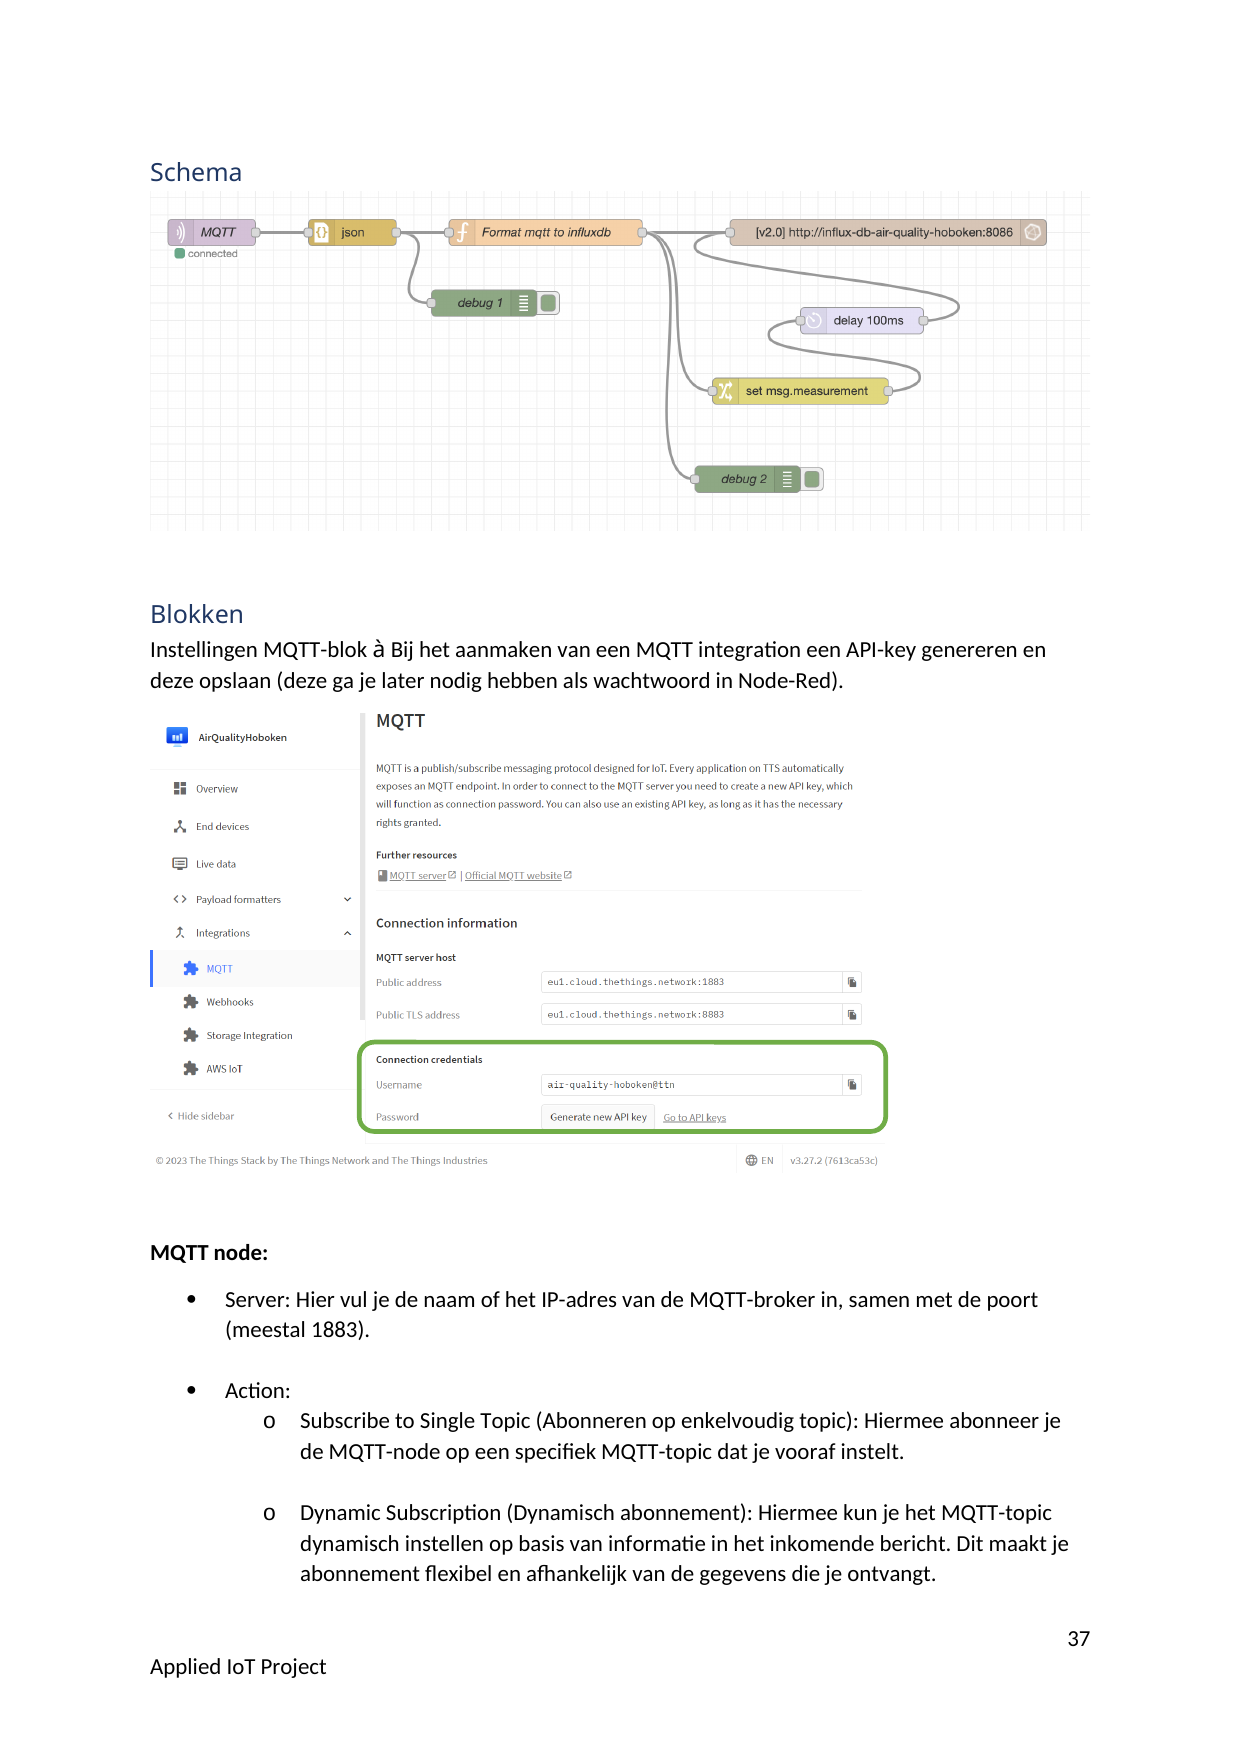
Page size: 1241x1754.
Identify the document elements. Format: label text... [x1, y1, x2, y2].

subtitle Schema [150, 154, 1090, 188]
picture [150, 191, 1091, 531]
text Instellingen MQTT-blok à Bij het aanmaken van een MQTT integration een API-key genereren en deze opslaan (deze ga je later nodig hebben als wachtwoord in Node-Red). [150, 633, 1090, 694]
list Action: [187, 1376, 1090, 1404]
picture [362, 1045, 883, 1129]
list Server: Hier vul je de naam of het IP-adres van de MQTT-broker in, samen met de poort (meestal 1883). [187, 1285, 1090, 1343]
list Subscribe to Single Topic (Abonneren op enkelvoudig topic): Hiermee abonneer je de MQTT-node op een specifiek MQTT-topic dat je vooraf instelt. [262, 1406, 1090, 1465]
subtitle Blokken [150, 596, 1090, 630]
picture [150, 713, 885, 1173]
list Dynamic Subscription (Dynamisch abonnement): Hiermee kun je het MQTT-topic dynamisch instellen op basis van informatie in het inkomende bericht. Dit maakt je abonnement flexibel en afhankelijk van de gegevens die je ontvangt. [262, 1498, 1090, 1587]
text MQTT node: [150, 1238, 1090, 1266]
